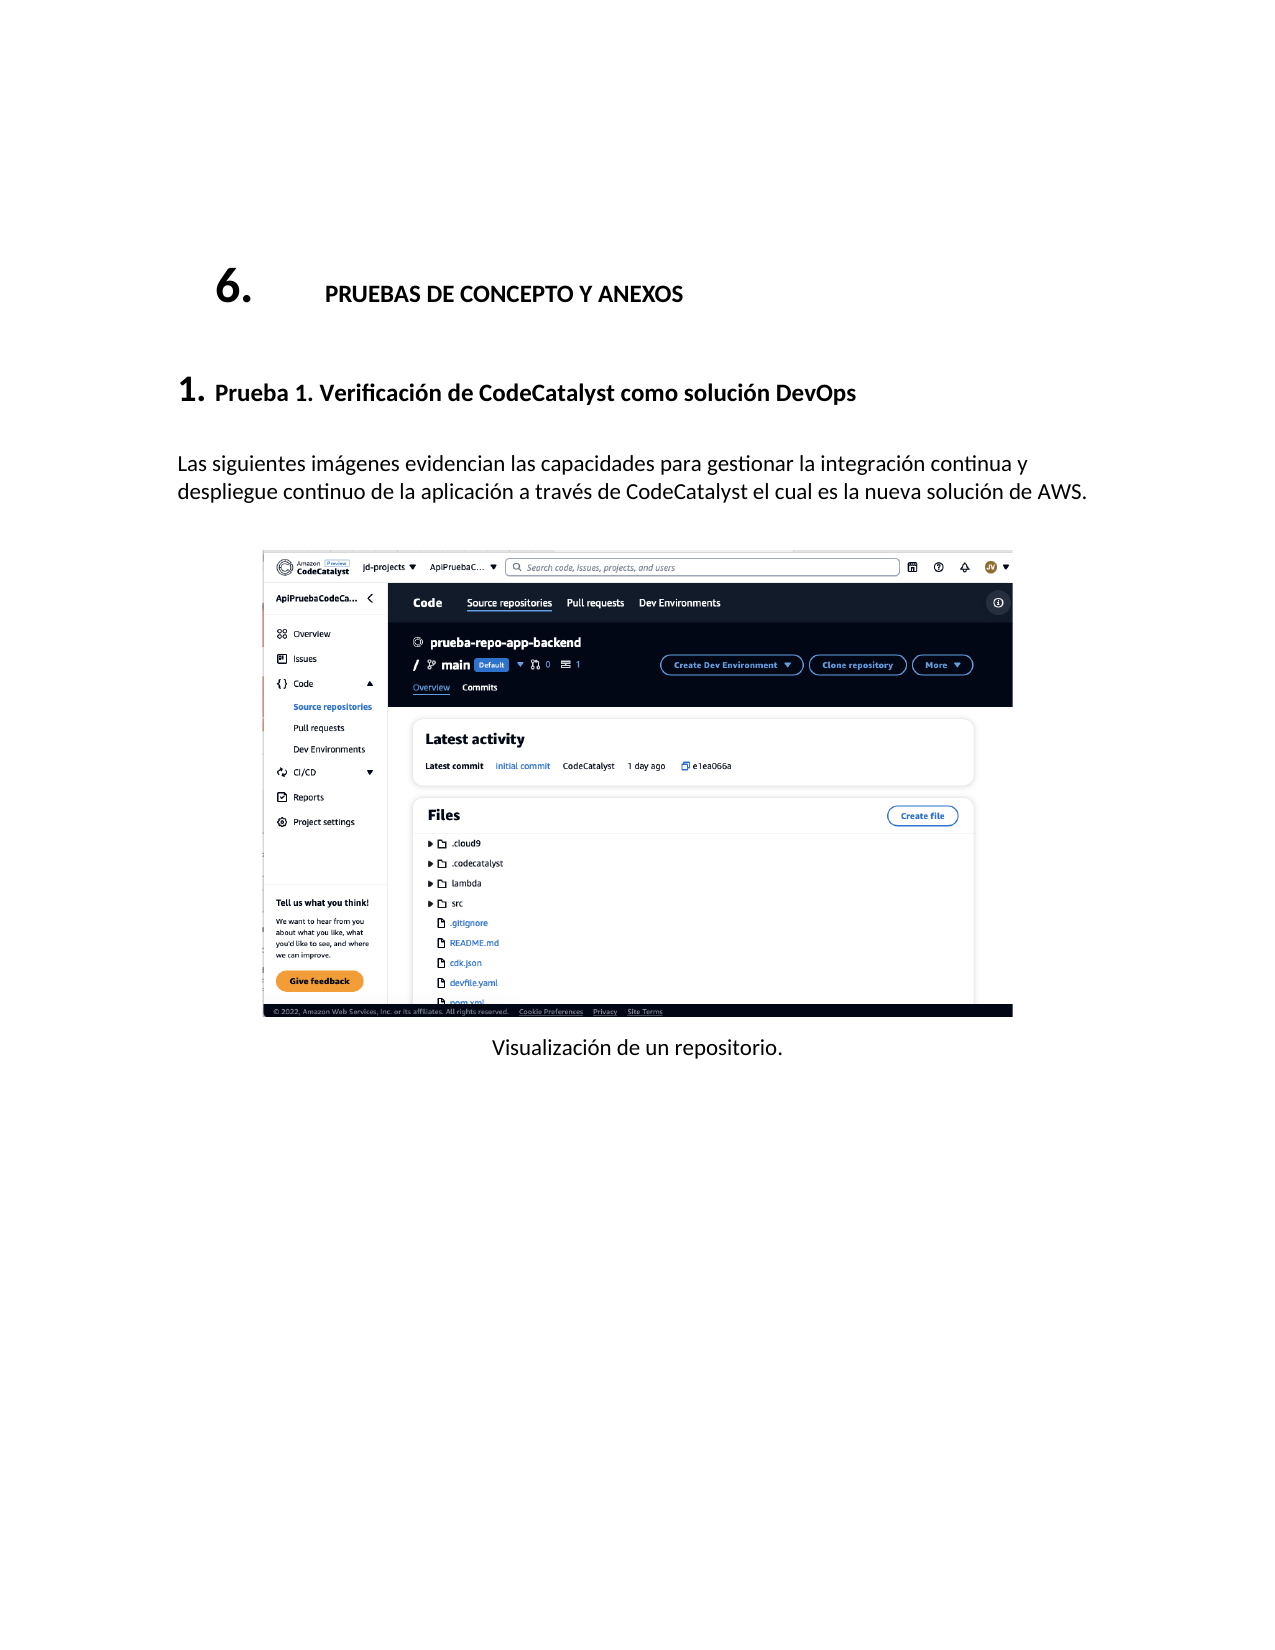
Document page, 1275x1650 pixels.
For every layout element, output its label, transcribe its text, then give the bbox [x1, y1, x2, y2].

picture [262, 550, 1013, 1017]
list PRUEBAS DE CONCEPTO Y ANEXOS [215, 254, 1098, 315]
text Las siguientes imágenes evidencian las capacidades para gestionar la integración continua y despliegue continuo de la aplicación a través de CodeCatalyst el cual es la nueva solución de AWS. [177, 449, 1098, 505]
list Prueba 1. Verificación de CodeCatalyst como solución DevOps [177, 365, 1098, 411]
text Visualización de un repositorio. [177, 1033, 1098, 1061]
